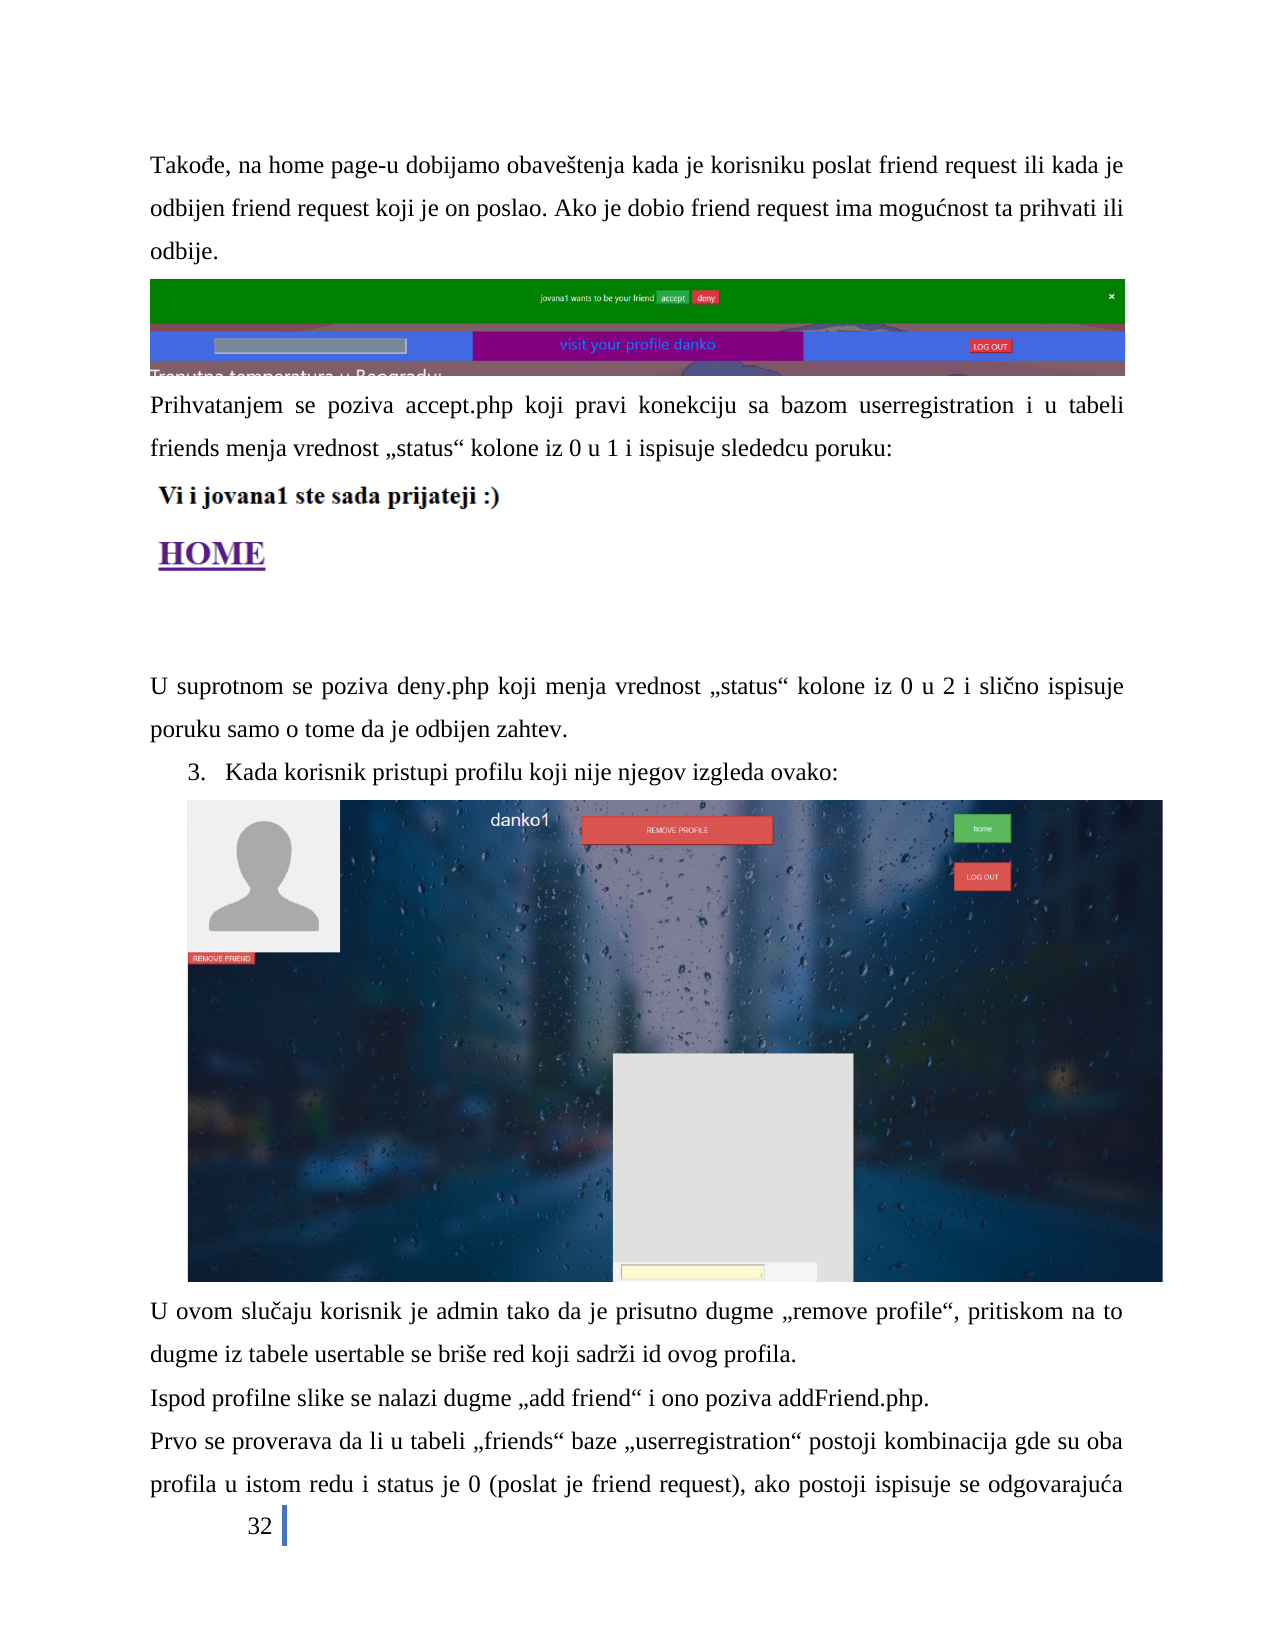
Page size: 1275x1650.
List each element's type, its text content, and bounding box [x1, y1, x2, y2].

picture [150, 476, 1125, 657]
picture [150, 279, 1125, 376]
text Prihvatanjem se poziva accept.php koji pravi konekciju sa bazom userregistration i u tabeli friends menja vrednost „status“ kolone iz 0 u 1 i ispisuje slededcu poruku: [150, 390, 1125, 462]
text U suprotnom se poziva deny.php koji menja vrednost „status“ kolone iz 0 u 2 i slično ispisuje poruku samo o tome da je odbijen zahtev. [150, 671, 1125, 743]
text Takođe, na home page-u dobijamo obaveštenja kada je korisniku poslat friend request ili kada je odbijen friend request koji je on poslao. Ako je dobio friend request ima mogućnost ta prihvati ili odbije. [150, 150, 1125, 265]
text U ovom slučaju korisnik je admin tako da je prisutno dugme „remove profile“, pritiskom na to dugme iz tabele usertable se briše red koji sadrži id ovog profila. [150, 1296, 1125, 1368]
text Ispod profilne slike se nalazi dugme „add friend“ i ono poziva addFriend.php. [150, 1383, 1125, 1411]
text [150, 1426, 1125, 1498]
picture [187, 800, 1163, 1282]
list Kada korisnik pristupi profilu koji nije njegov izgleda ovako: [187, 757, 1125, 786]
